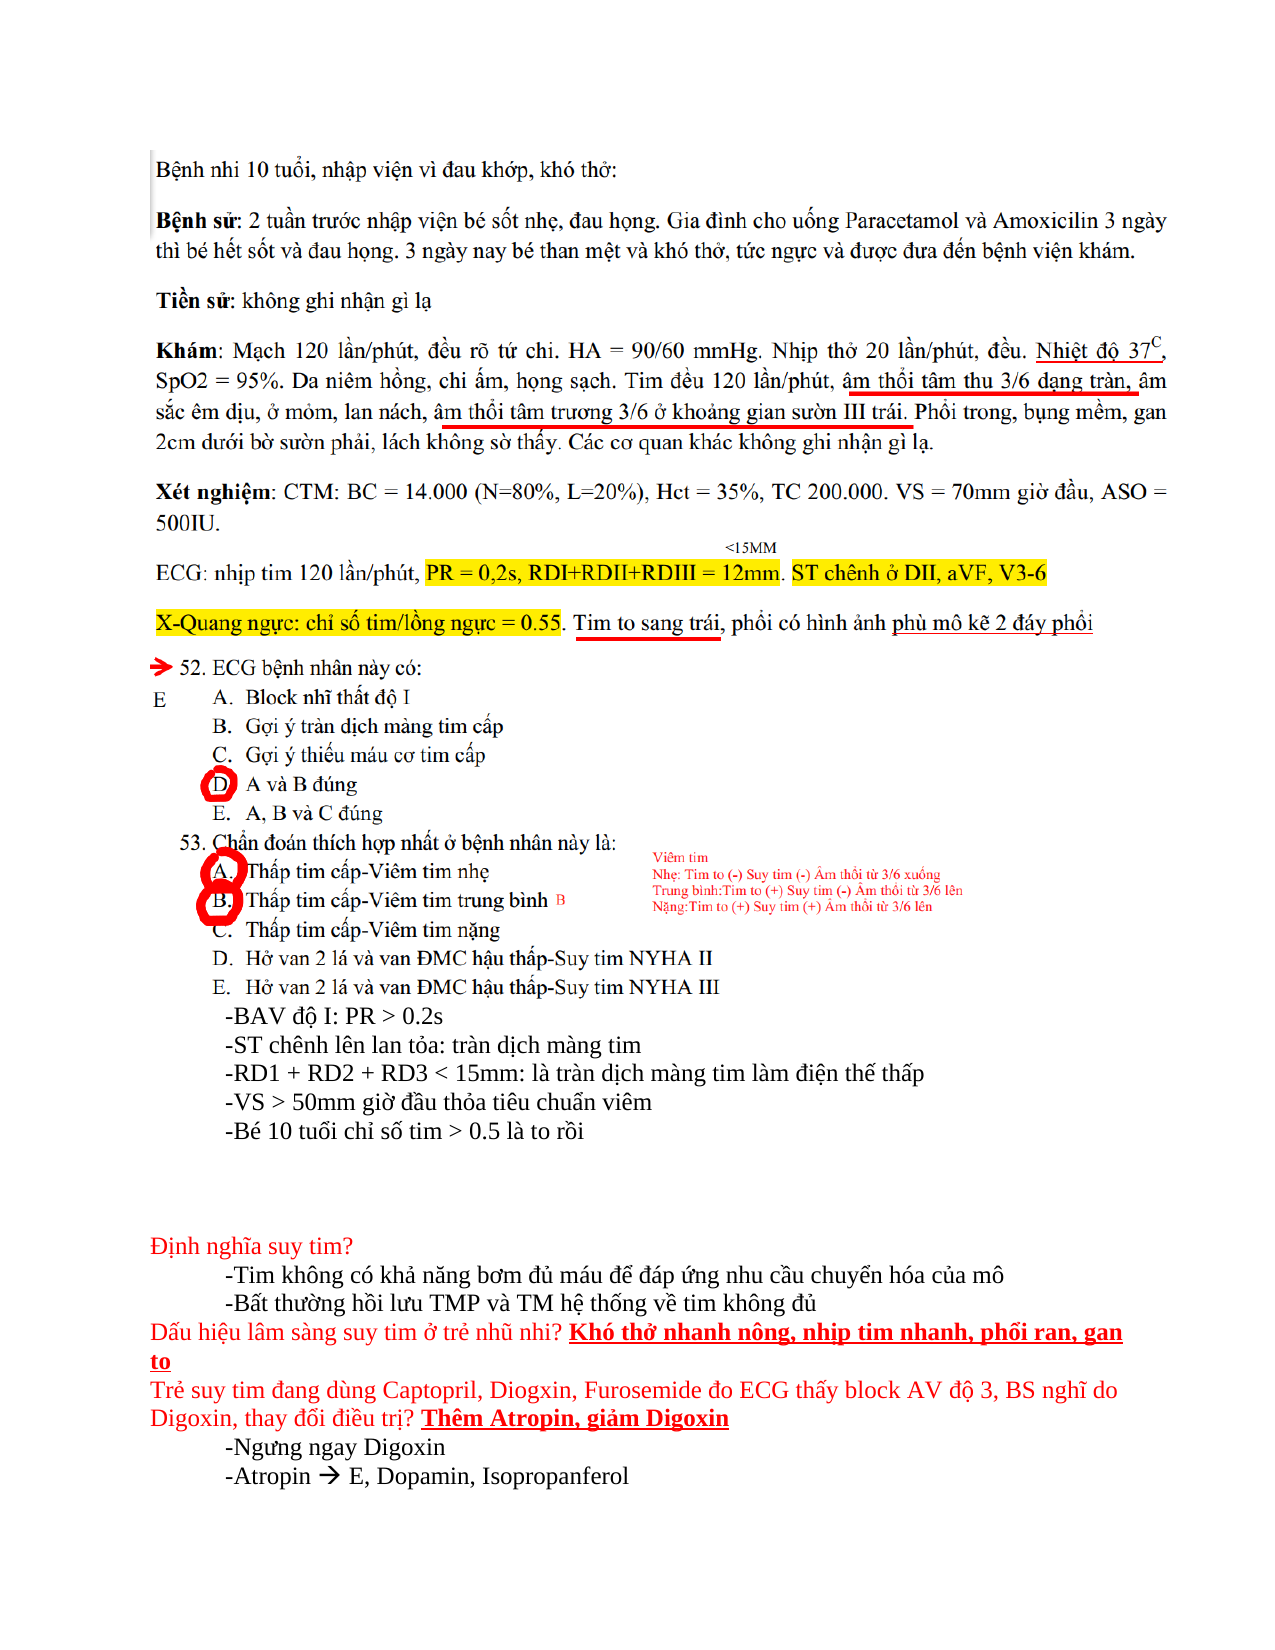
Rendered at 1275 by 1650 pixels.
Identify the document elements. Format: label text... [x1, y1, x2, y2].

text -VS > 50mm giờ đầu thỏa tiêu chuẩn viêm [150, 1087, 1125, 1116]
text -Bất thường hồi lưu TMP và TM hệ thống về tim không đủ [150, 1288, 1125, 1317]
text -Atropin E, Dopamin, Isopropanferol [150, 1461, 1125, 1490]
text -Bé 10 tuổi chỉ số tim > 0.5 là to rồi [150, 1116, 1125, 1145]
text Định nghĩa suy tim? [150, 1231, 1125, 1260]
picture [150, 150, 1188, 1002]
text -ST chênh lên lan tỏa: tràn dịch màng tim [150, 1030, 1125, 1058]
text -RD1 + RD2 + RD3 < 15mm: là tràn dịch màng tim làm điện thế thấp [150, 1058, 1125, 1087]
text -BAV độ I: PR > 0.2s [150, 1002, 1125, 1030]
text -Ngưng ngay Digoxin [150, 1432, 1125, 1461]
text -Tim không có khả năng bơm đủ máu để đáp ứng nhu cầu chuyển hóa của mô [150, 1260, 1125, 1288]
text Trẻ suy tim đang dùng Captopril, Diogxin, Furosemide đo ECG thấy block AV độ 3, BS nghĩ do Digoxin, thay đổi điều trị? Thêm Atropin, giảm Digoxin [150, 1375, 1125, 1432]
text Dấu hiệu lâm sàng suy tim ở trẻ nhũ nhi? Khó thở nhanh nông, nhịp tim nhanh, phổi ran, gan to [150, 1317, 1125, 1375]
